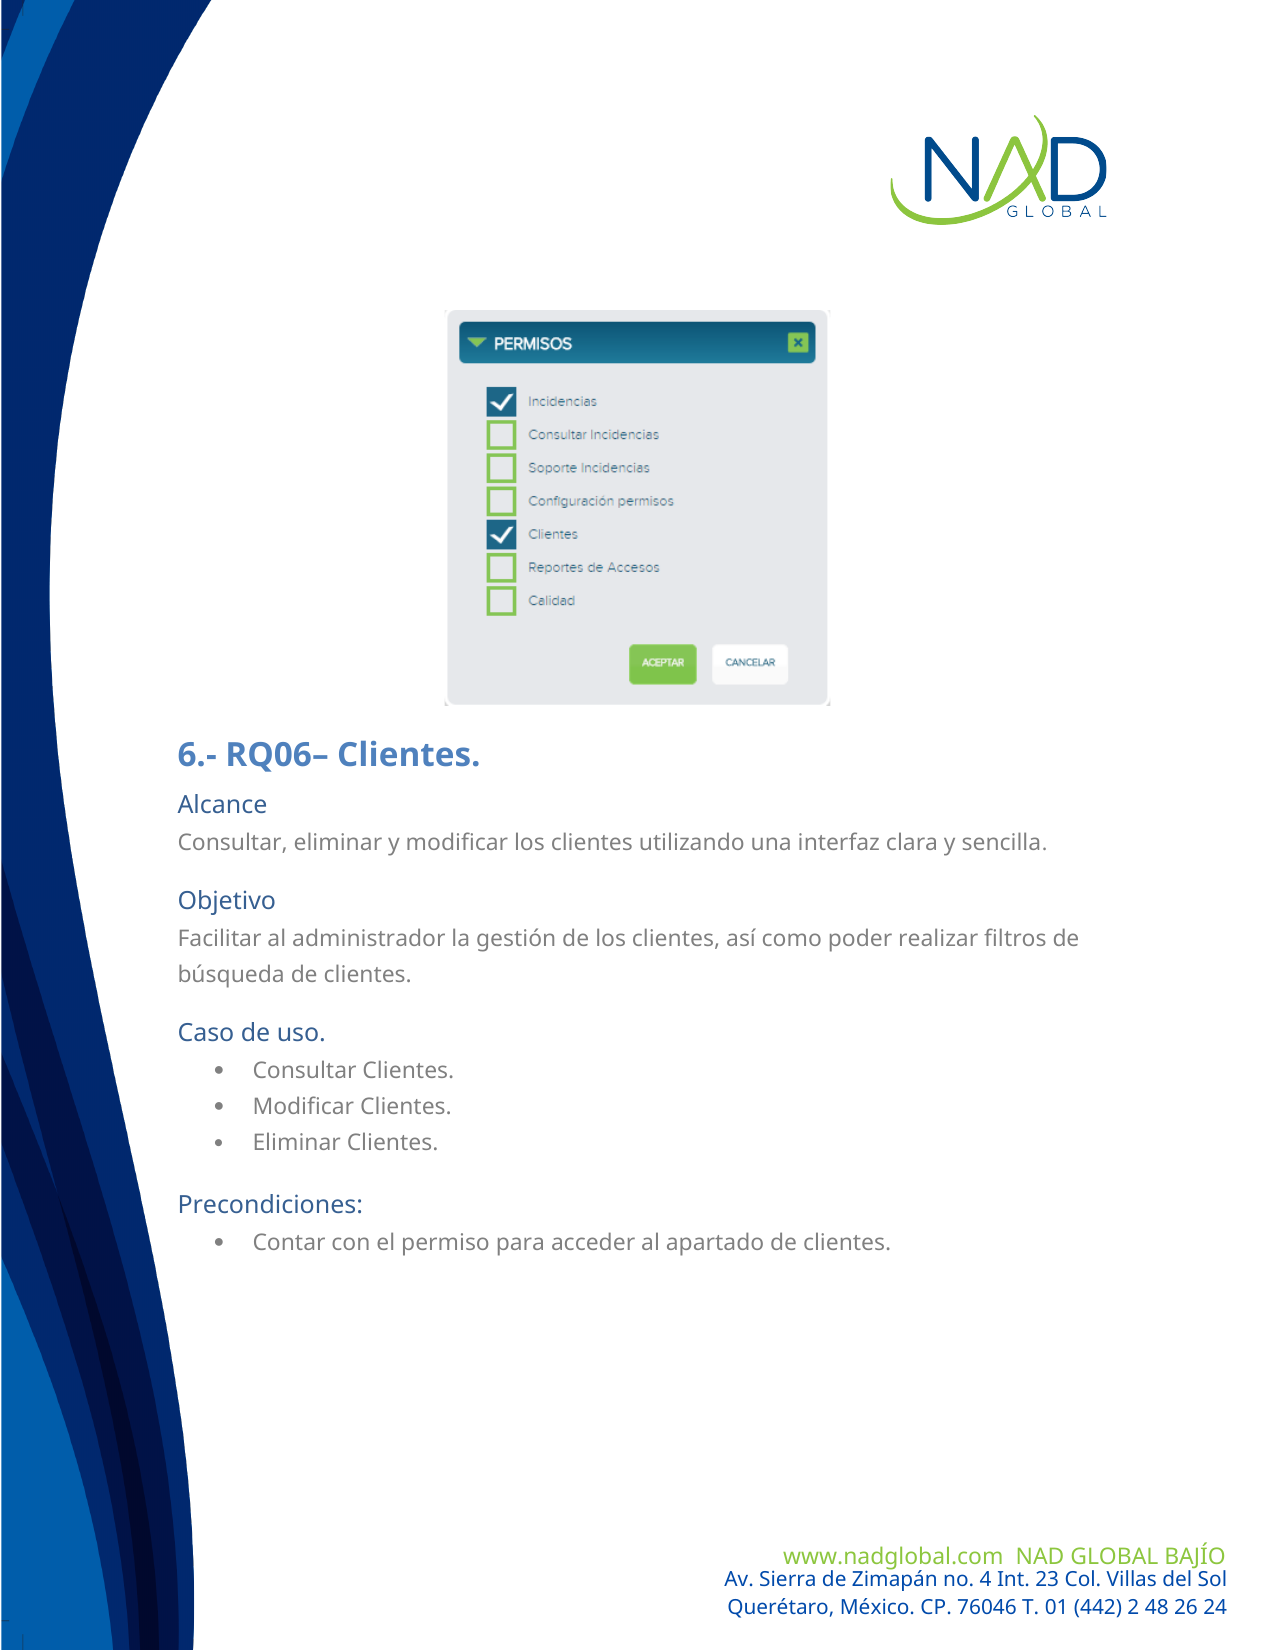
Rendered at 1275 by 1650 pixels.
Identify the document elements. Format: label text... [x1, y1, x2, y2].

list Modificar Clientes. [215, 1090, 1098, 1121]
text Facilitar al administrador la gestión de los clientes, así como poder realizar filtros de búsqueda de clientes. [177, 922, 1098, 989]
list Consultar Clientes. [215, 1054, 1098, 1085]
list Contar con el permiso para acceder al apartado de clientes. [215, 1226, 1098, 1257]
list Eliminar Clientes. [215, 1126, 1098, 1157]
subtitle 6.- RQ06– Clientes. [177, 731, 1098, 776]
text Precondiciones: [177, 1187, 1098, 1221]
picture [444, 310, 831, 706]
subtitle Caso de uso. [177, 1015, 1098, 1049]
picture [0, 0, 216, 1647]
text Consultar, eliminar y modificar los clientes utilizando una interfaz clara y sencilla. [177, 826, 1098, 857]
subtitle Objetivo [177, 883, 1098, 917]
picture [890, 115, 1107, 225]
subtitle Alcance [177, 787, 1098, 821]
